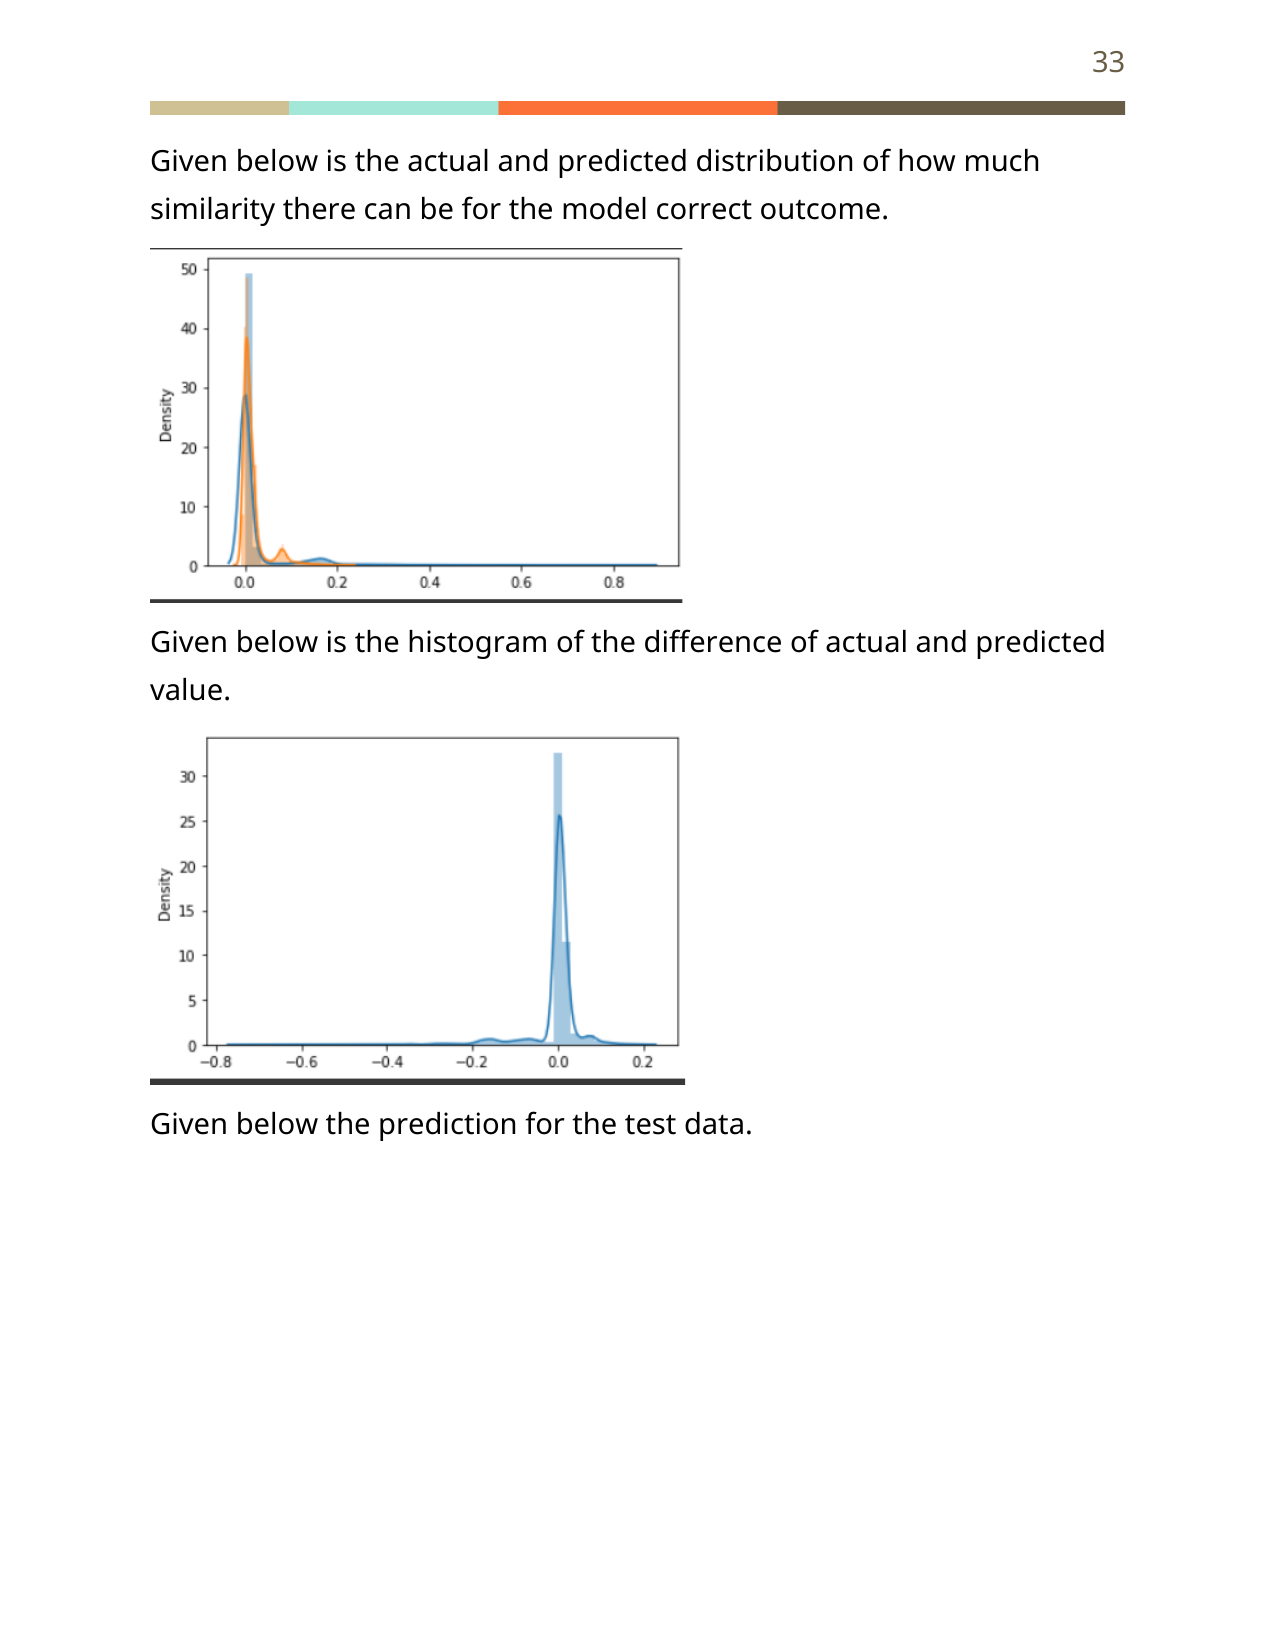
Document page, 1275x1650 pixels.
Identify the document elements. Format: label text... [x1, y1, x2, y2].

picture [150, 729, 686, 1085]
picture [150, 248, 683, 603]
picture [150, 101, 1125, 115]
text Given below is the histogram of the difference of actual and predicted value. [150, 622, 1125, 709]
text Given below the prediction for the test data. [150, 1103, 1125, 1143]
text Given below is the actual and predicted distribution of how much similarity there can be for the model correct outcome. [150, 140, 1125, 228]
